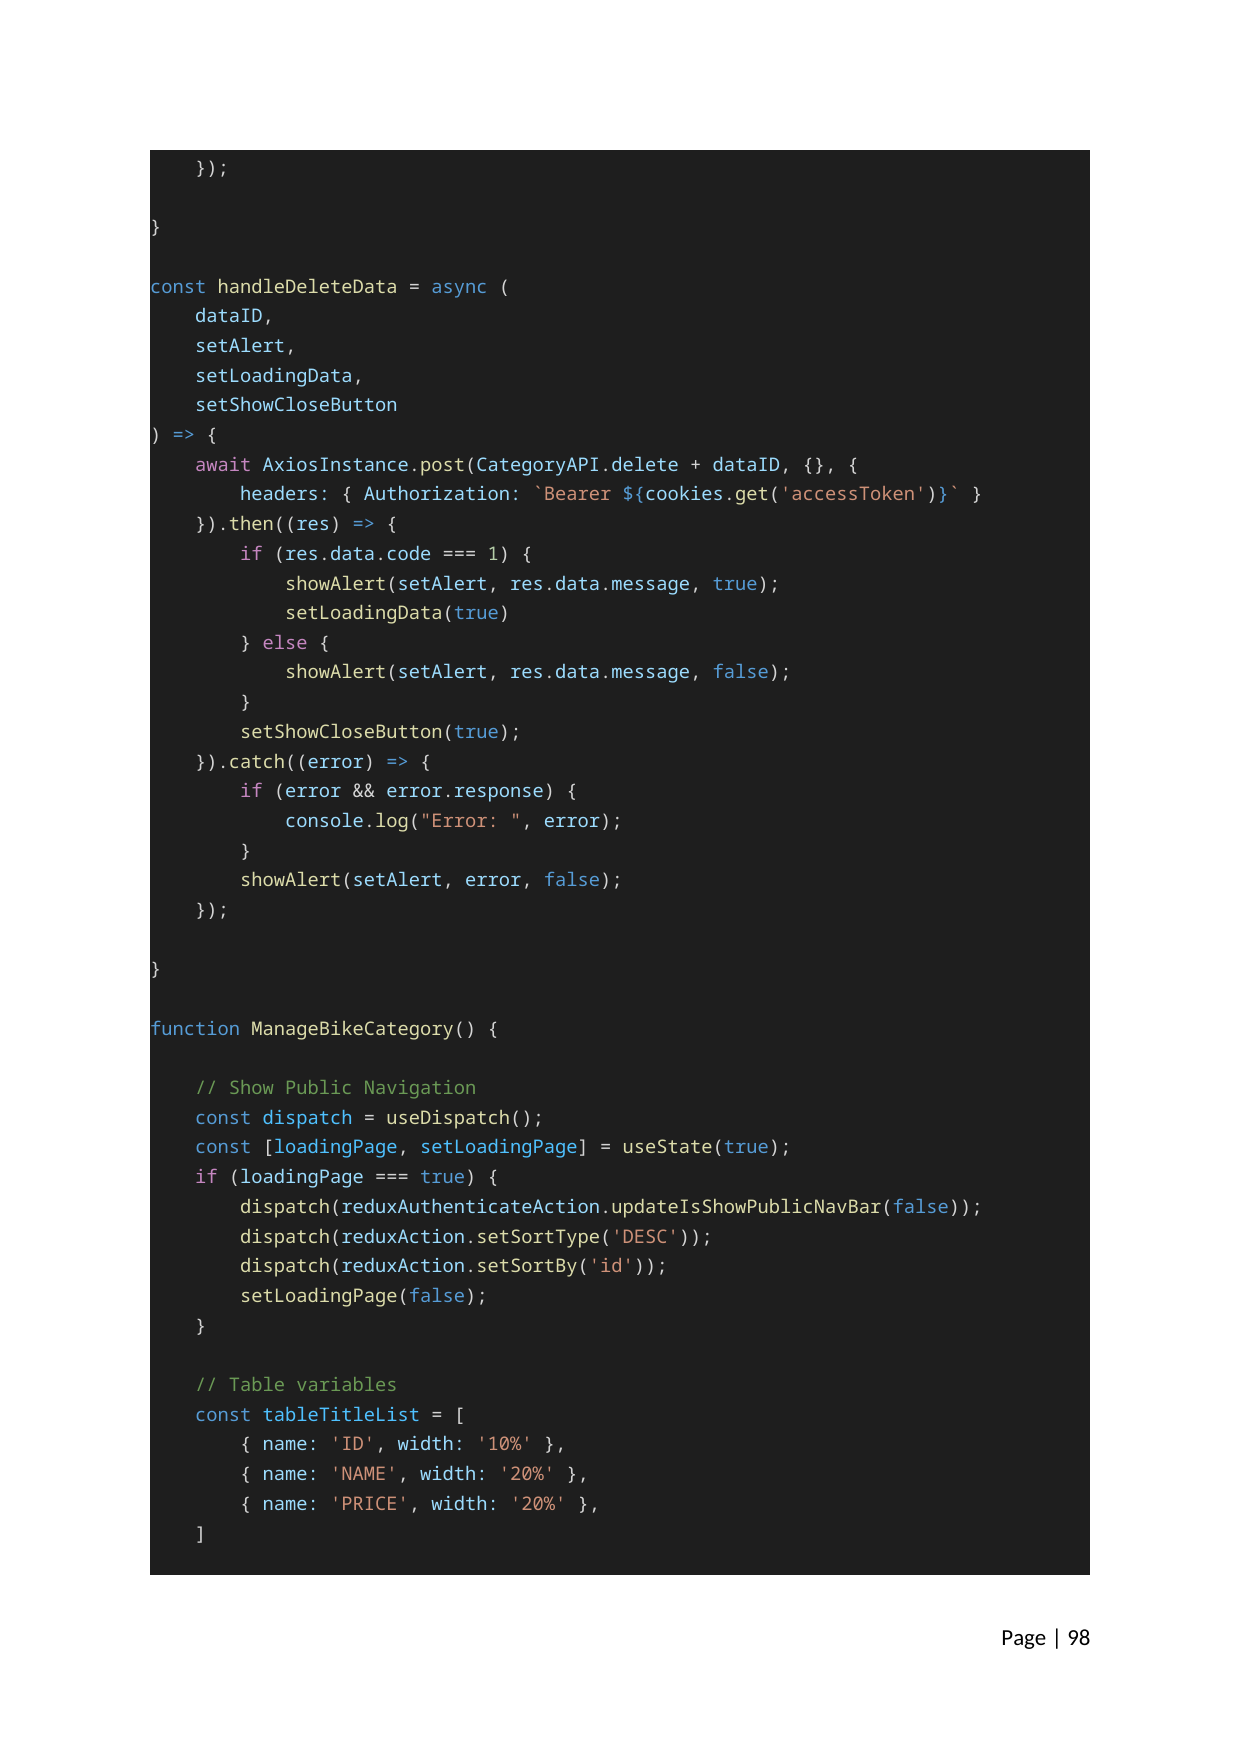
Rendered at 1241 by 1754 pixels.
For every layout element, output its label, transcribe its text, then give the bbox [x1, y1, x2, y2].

text setLoadingData(true) [150, 595, 1090, 625]
text ] [150, 1516, 1090, 1545]
text ) => { [150, 417, 1090, 447]
text dataID, [150, 298, 1090, 328]
text showAlert(setAlert, res.data.message, false); [150, 655, 1090, 684]
text await AxiosInstance.post(CategoryAPI.delete + dataID, {}, { [150, 447, 1090, 477]
text setLoadingData, [150, 358, 1090, 387]
text }); [150, 892, 1090, 922]
text // Table variables [150, 1367, 1090, 1397]
text // Show Public Navigation [150, 1070, 1090, 1100]
text dispatch(reduxAuthenticateAction.updateIsShowPublicNavBar(false)); [150, 1189, 1090, 1219]
text function ManageBikeCategory() { [150, 1011, 1090, 1041]
text const tableTitleList = [ [150, 1397, 1090, 1427]
text }).then((res) => { [150, 506, 1090, 536]
text setShowCloseButton [150, 387, 1090, 417]
text dispatch(reduxAction.setSortBy('id')); [150, 1248, 1090, 1278]
text dispatch(reduxAction.setSortType('DESC')); [150, 1219, 1090, 1248]
text } [150, 684, 1090, 714]
text if (error && error.response) { [150, 773, 1090, 803]
text } [150, 209, 1090, 239]
text const dispatch = useDispatch(); [150, 1100, 1090, 1130]
text { name: 'NAME', width: '20%' }, [150, 1456, 1090, 1486]
text setShowCloseButton(true); [150, 714, 1090, 744]
text } [150, 833, 1090, 862]
text const handleDeleteData = async ( [150, 269, 1090, 298]
text if (res.data.code === 1) { [150, 536, 1090, 566]
text { name: 'PRICE', width: '20%' }, [150, 1486, 1090, 1516]
text showAlert(setAlert, error, false); [150, 862, 1090, 892]
text }); [150, 150, 1090, 180]
text }).catch((error) => { [150, 744, 1090, 773]
text console.log("Error: ", error); [150, 803, 1090, 833]
text } [150, 952, 1090, 981]
text } [150, 1308, 1090, 1337]
text setAlert, [150, 328, 1090, 358]
text if (loadingPage === true) { [150, 1159, 1090, 1189]
text headers: { Authorization: `Bearer ${cookies.get('accessToken')}` } [150, 477, 1090, 506]
text showAlert(setAlert, res.data.message, true); [150, 566, 1090, 595]
text setLoadingPage(false); [150, 1278, 1090, 1308]
text { name: 'ID', width: '10%' }, [150, 1427, 1090, 1456]
text } else { [150, 625, 1090, 655]
text const [loadingPage, setLoadingPage] = useState(true); [150, 1130, 1090, 1159]
